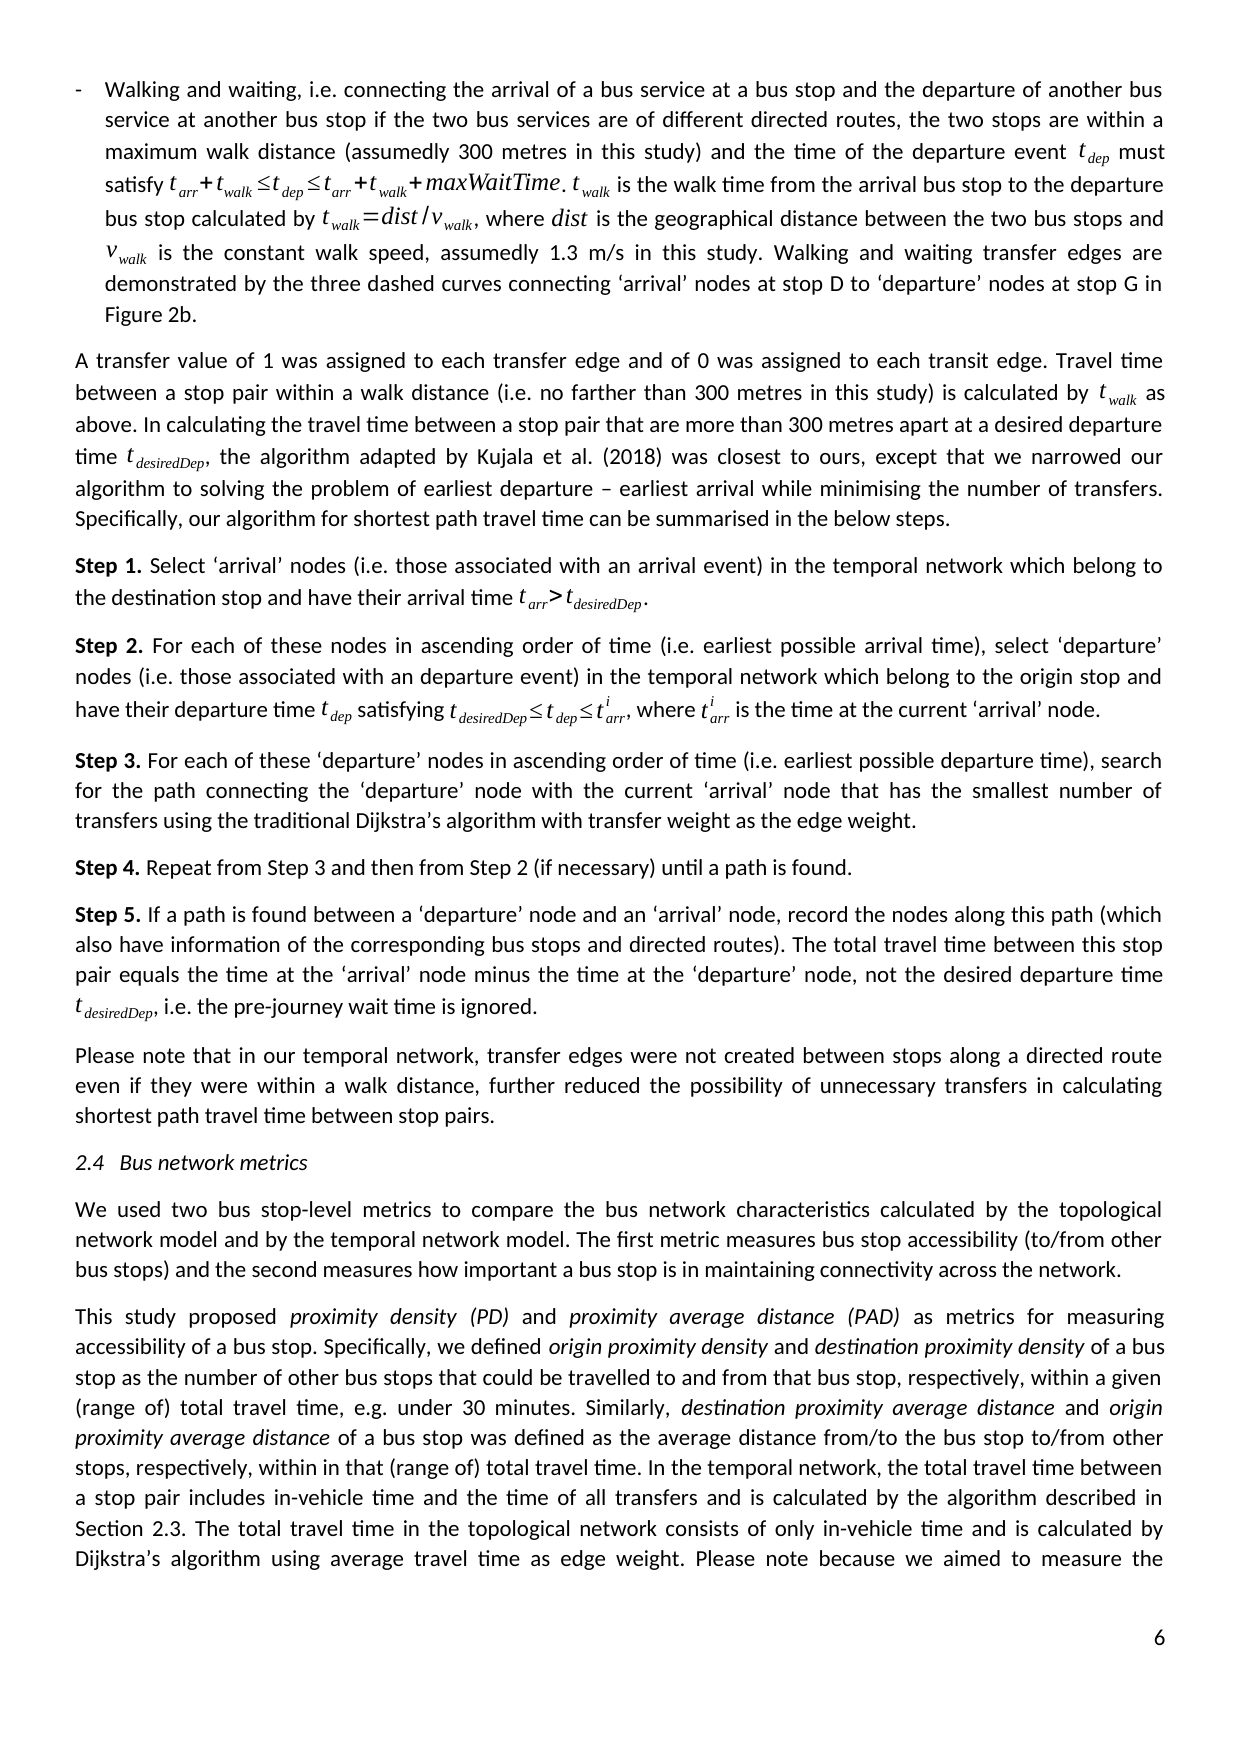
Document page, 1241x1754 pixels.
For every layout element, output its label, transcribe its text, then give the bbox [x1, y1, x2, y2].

text A transfer value of 1 was assigned to each transfer edge and of 0 was assigned to each transit edge. Travel time between a stop pair within a walk distance (i.e. no farther than 300 metres in this study) is calculated by as above. In calculating the travel time between a stop pair that are more than 300 metres apart at a desired departure time , the algorithm adapted by Kujala et al. (2018) was closest to ours, except that we narrowed our algorithm to solving the problem of earliest departure – earliest arrival while minimising the number of transfers. Specifically, our algorithm for shortest path travel time can be summarised in the below steps. [75, 347, 1165, 532]
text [75, 1302, 1165, 1572]
text We used two bus stop-level metrics to compare the bus network characteristics calculated by the topological network model and by the temporal network model. The first metric measures bus stop accessibility (to/from other bus stops) and the second measures how important a bus stop is in maintaining connectivity across the network. [75, 1195, 1165, 1283]
text Step 4. Repeat from Step 3 and then from Step 2 (if necessary) until a path is found. [75, 853, 1165, 881]
text Please note that in our temporal network, transfer edges were not created between stops along a directed route even if they were within a walk distance, further reduced the possibility of unnecessary transfers in calculating shortest path travel time between stop pairs. [75, 1041, 1165, 1129]
list Walking and waiting, i.e. connecting the arrival of a bus service at a bus stop and the departure of another bus service at another bus stop if the two bus services are of different directed routes, the two stops are within a maximum walk distance (assumedly 300 metres in this study) and the time of the departure event must satisfy . is the walk time from the arrival bus stop to the departure bus stop calculated by , where is the geographical distance between the two bus stops and is the constant walk speed, assumedly 1.3 m/s in this study. Walking and waiting transfer edges are demonstrated by the three dashed curves connecting ‘arrival’ nodes at stop D to ‘departure’ nodes at stop G in Figure 2b. [75, 75, 1165, 328]
text Step 1. Select ‘arrival’ nodes (i.e. those associated with an arrival event) in the temporal network which belong to the destination stop and have their arrival time . [75, 551, 1165, 613]
list Bus network metrics [75, 1148, 1165, 1176]
text Step 2. For each of these nodes in ascending order of time (i.e. earliest possible arrival time), select ‘departure’ nodes (i.e. those associated with an departure event) in the temporal network which belong to the origin stop and have their departure time satisfying , where is the time at the current ‘arrival’ node. [75, 632, 1165, 727]
text Step 5. If a path is found between a ‘departure’ node and an ‘arrival’ node, record the nodes along this path (which also have information of the corresponding bus stops and directed routes). The total travel time between this stop pair equals the time at the ‘arrival’ node minus the time at the ‘departure’ node, not the desired departure time , i.e. the pre-journey wait time is ignored. [75, 900, 1165, 1022]
text Step 3. For each of these ‘departure’ nodes in ascending order of time (i.e. earliest possible departure time), search for the path connecting the ‘departure’ node with the current ‘arrival’ node that has the smallest number of transfers using the traditional Dijkstra’s algorithm with transfer weight as the edge weight. [75, 746, 1165, 834]
